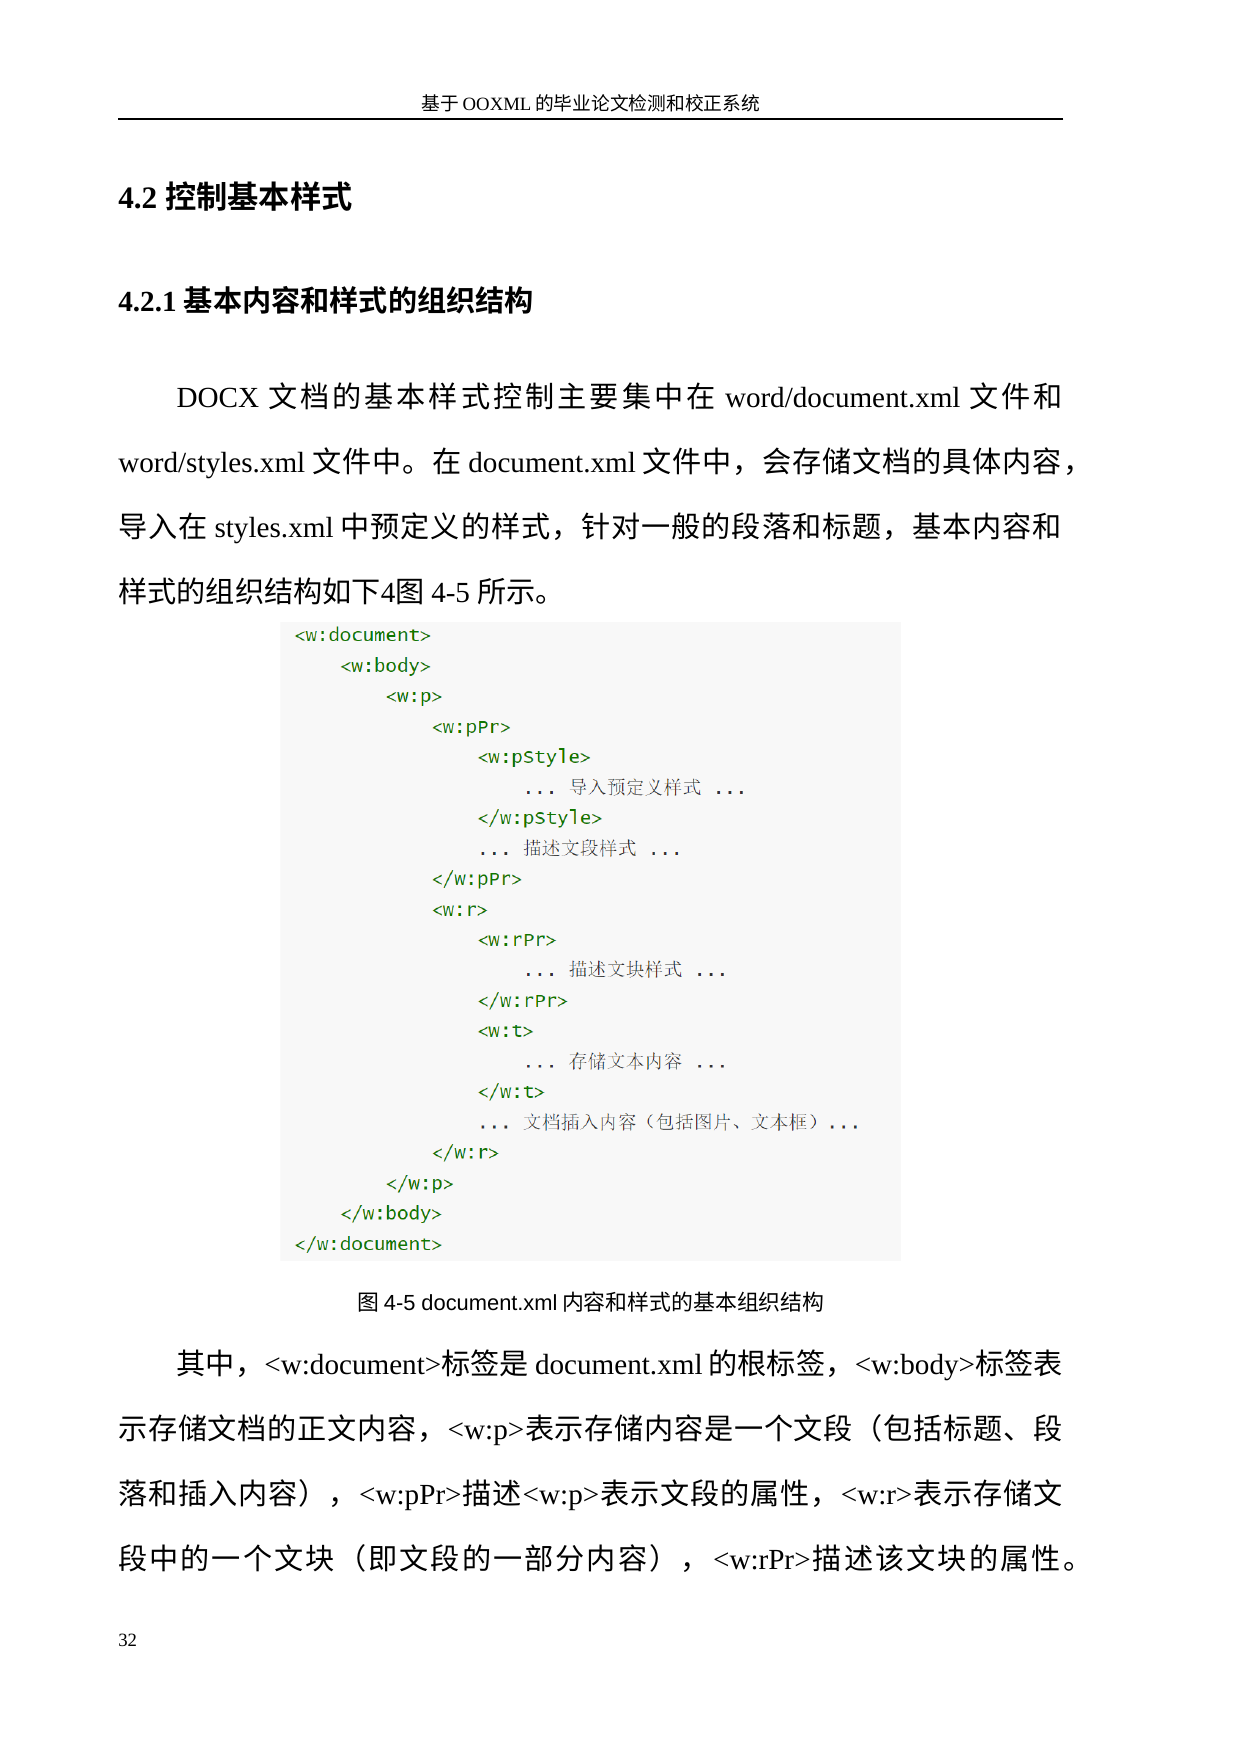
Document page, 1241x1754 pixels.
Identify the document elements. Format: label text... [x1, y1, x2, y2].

subtitle 控制基本样式 [118, 162, 1063, 227]
picture [280, 622, 901, 1261]
subtitle 基本内容和样式的组织结构 [118, 266, 1063, 331]
